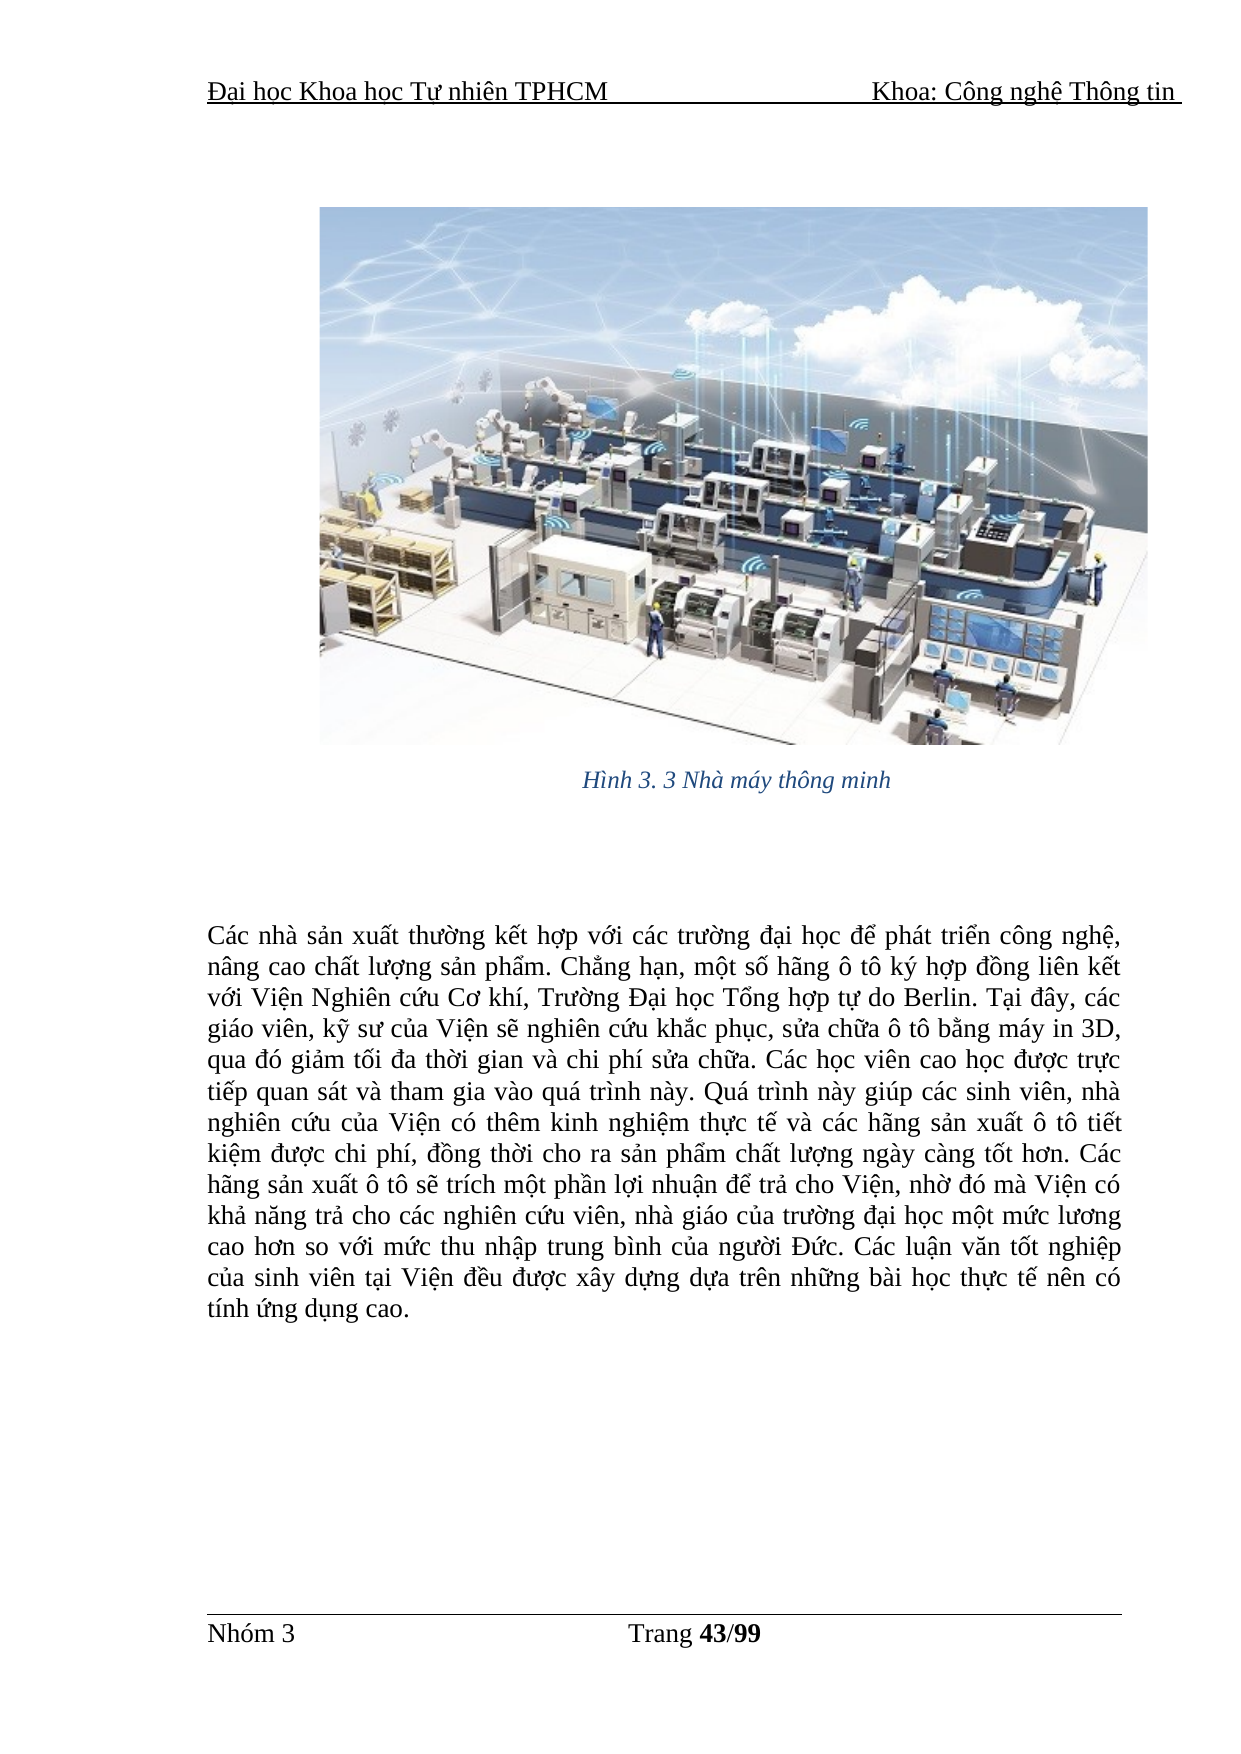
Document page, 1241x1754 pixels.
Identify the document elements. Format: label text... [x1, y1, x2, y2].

text Hình 3. 6 Nhà máy thông minh [507, 765, 1122, 794]
picture [319, 207, 1148, 745]
text Các nhà sản xuất thường kết hợp với các trường đại học để phát triển công nghệ, nâng cao chất lượng sản phẩm. Chẳng hạn, một số hãng ô tô ký hợp đồng liên kết với Viện Nghiên cứu Cơ khí, Trường Đại học Tổng hợp tự do Berlin. Tại đây, các giáo viên, kỹ sư của Viện sẽ nghiên cứu khắc phục, sửa chữa ô tô bằng máy in 3D, qua đó giảm tối đa thời gian và chi phí sửa chữa. Các học viên cao học được trực tiếp quan sát và tham gia vào quá trình này. Quá trình này giúp các sinh viên, nhà nghiên cứu của Viện có thêm kinh nghiệm thực tế và các hãng sản xuất ô tô tiết kiệm được chi phí, đồng thời cho ra sản phẩm chất lượng ngày càng tốt hơn. Các hãng sản xuất ô tô sẽ trích một phần lợi nhuận để trả cho Viện, nhờ đó mà Viện có khả năng trả cho các nghiên cứu viên, nhà giáo của trường đại học một mức lương cao hơn so với mức thu nhập trung bình của người Đức. Các luận văn tốt nghiệp của sinh viên tại Viện đều được xây dựng dựa trên những bài học thực tế nên có tính ứng dụng cao. [207, 919, 1122, 1324]
